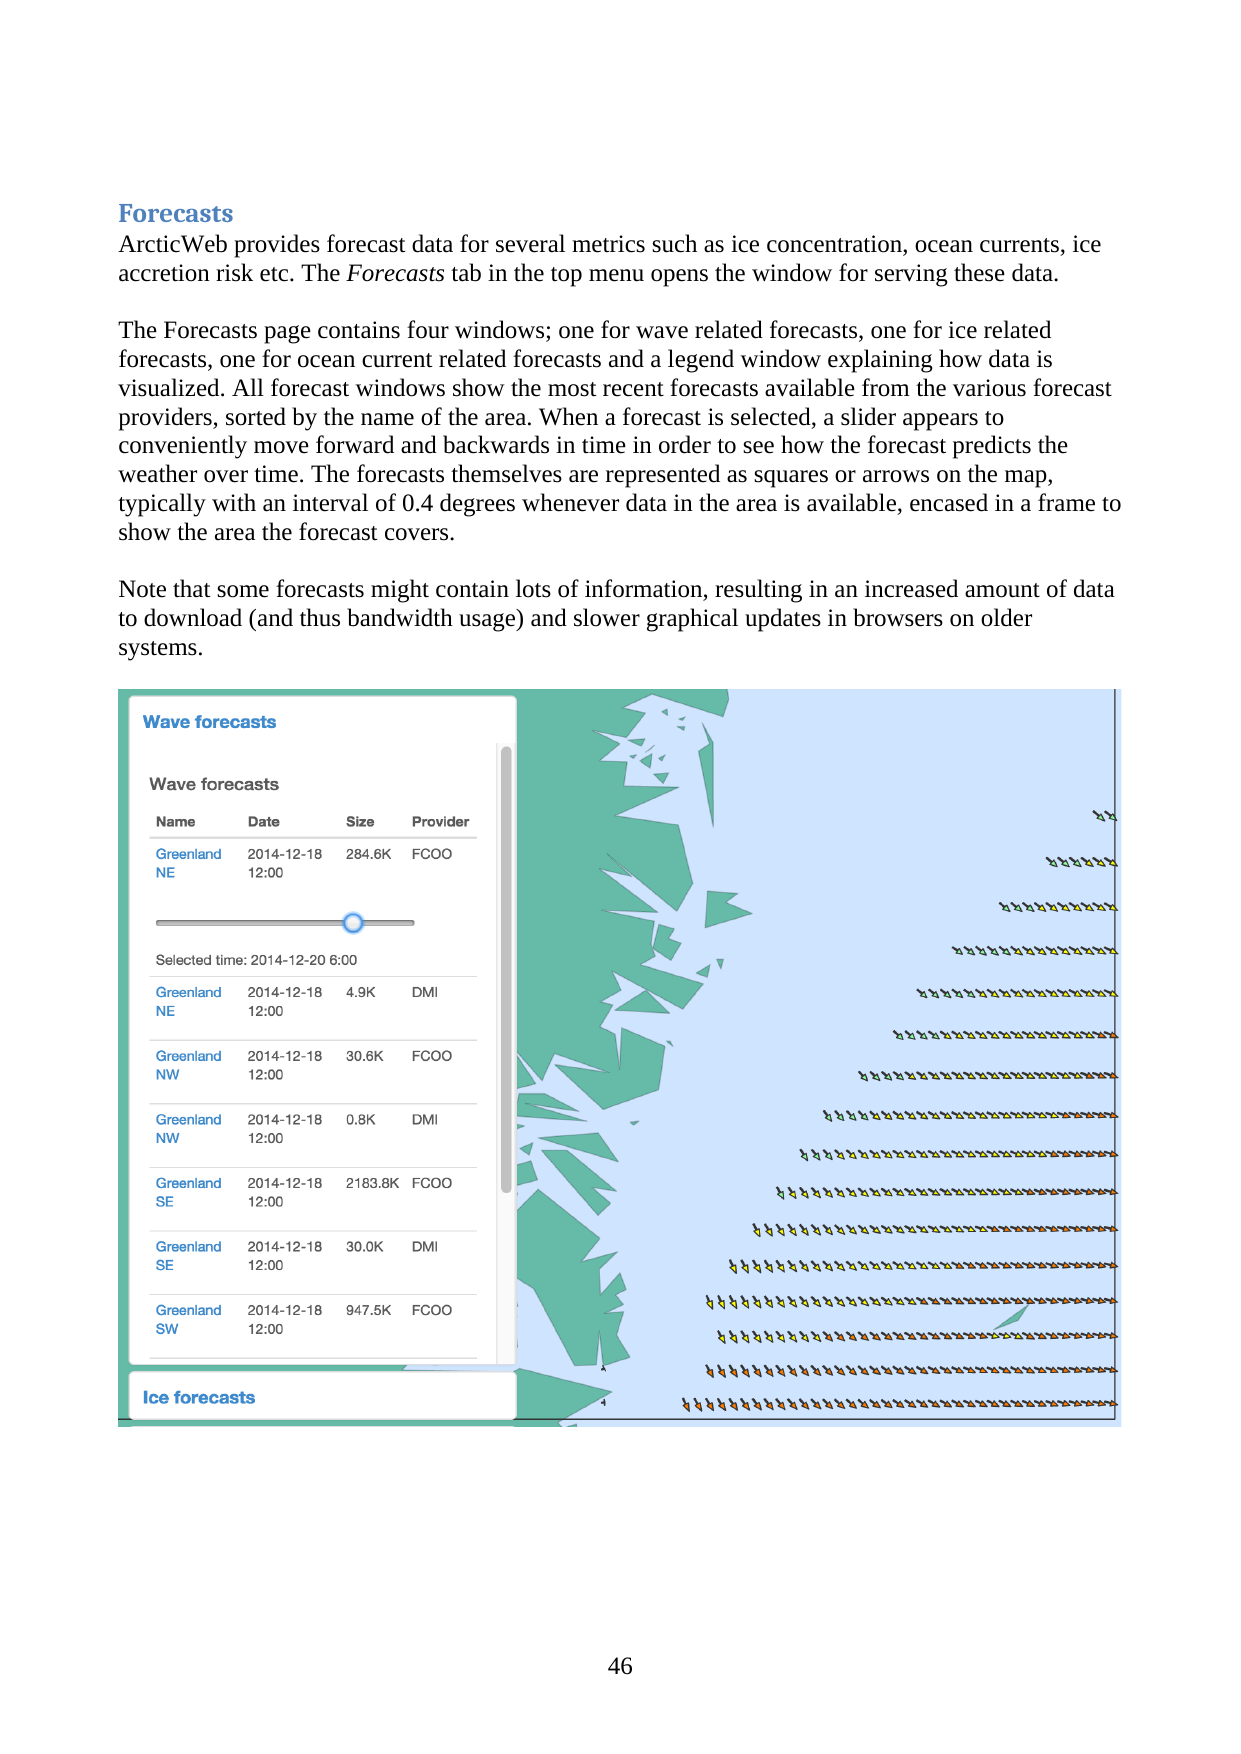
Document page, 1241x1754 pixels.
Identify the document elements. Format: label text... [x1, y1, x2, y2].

subtitle Forecasts [118, 198, 1122, 229]
text Note that some forecasts might contain lots of information, resulting in an increased amount of data to download (and thus bandwidth usage) and slower graphical updates in browsers on older systems. [118, 574, 1122, 660]
picture [118, 689, 1122, 1427]
text The Forecasts page contains four windows; one for wave related forecasts, one for ice related forecasts, one for ocean current related forecasts and a legend window explaining how data is visualized. All forecast windows show the most recent forecasts available from the various forecast providers, sorted by the name of the area. When a forecast is selected, a slider appears to conveniently move forward and backwards in time in order to see how the forecast predicts the weather over time. The forecasts themselves are represented as squares or arrows on the map, typically with an interval of 0.4 degrees whenever data in the area is available, encased in a frame to show the area the forecast covers. [118, 315, 1122, 545]
text ArcticWeb provides forecast data for several metrics such as ice concentration, ocean currents, ice accretion risk etc. The Forecasts tab in the top menu opens the window for serving these data. [118, 229, 1122, 287]
